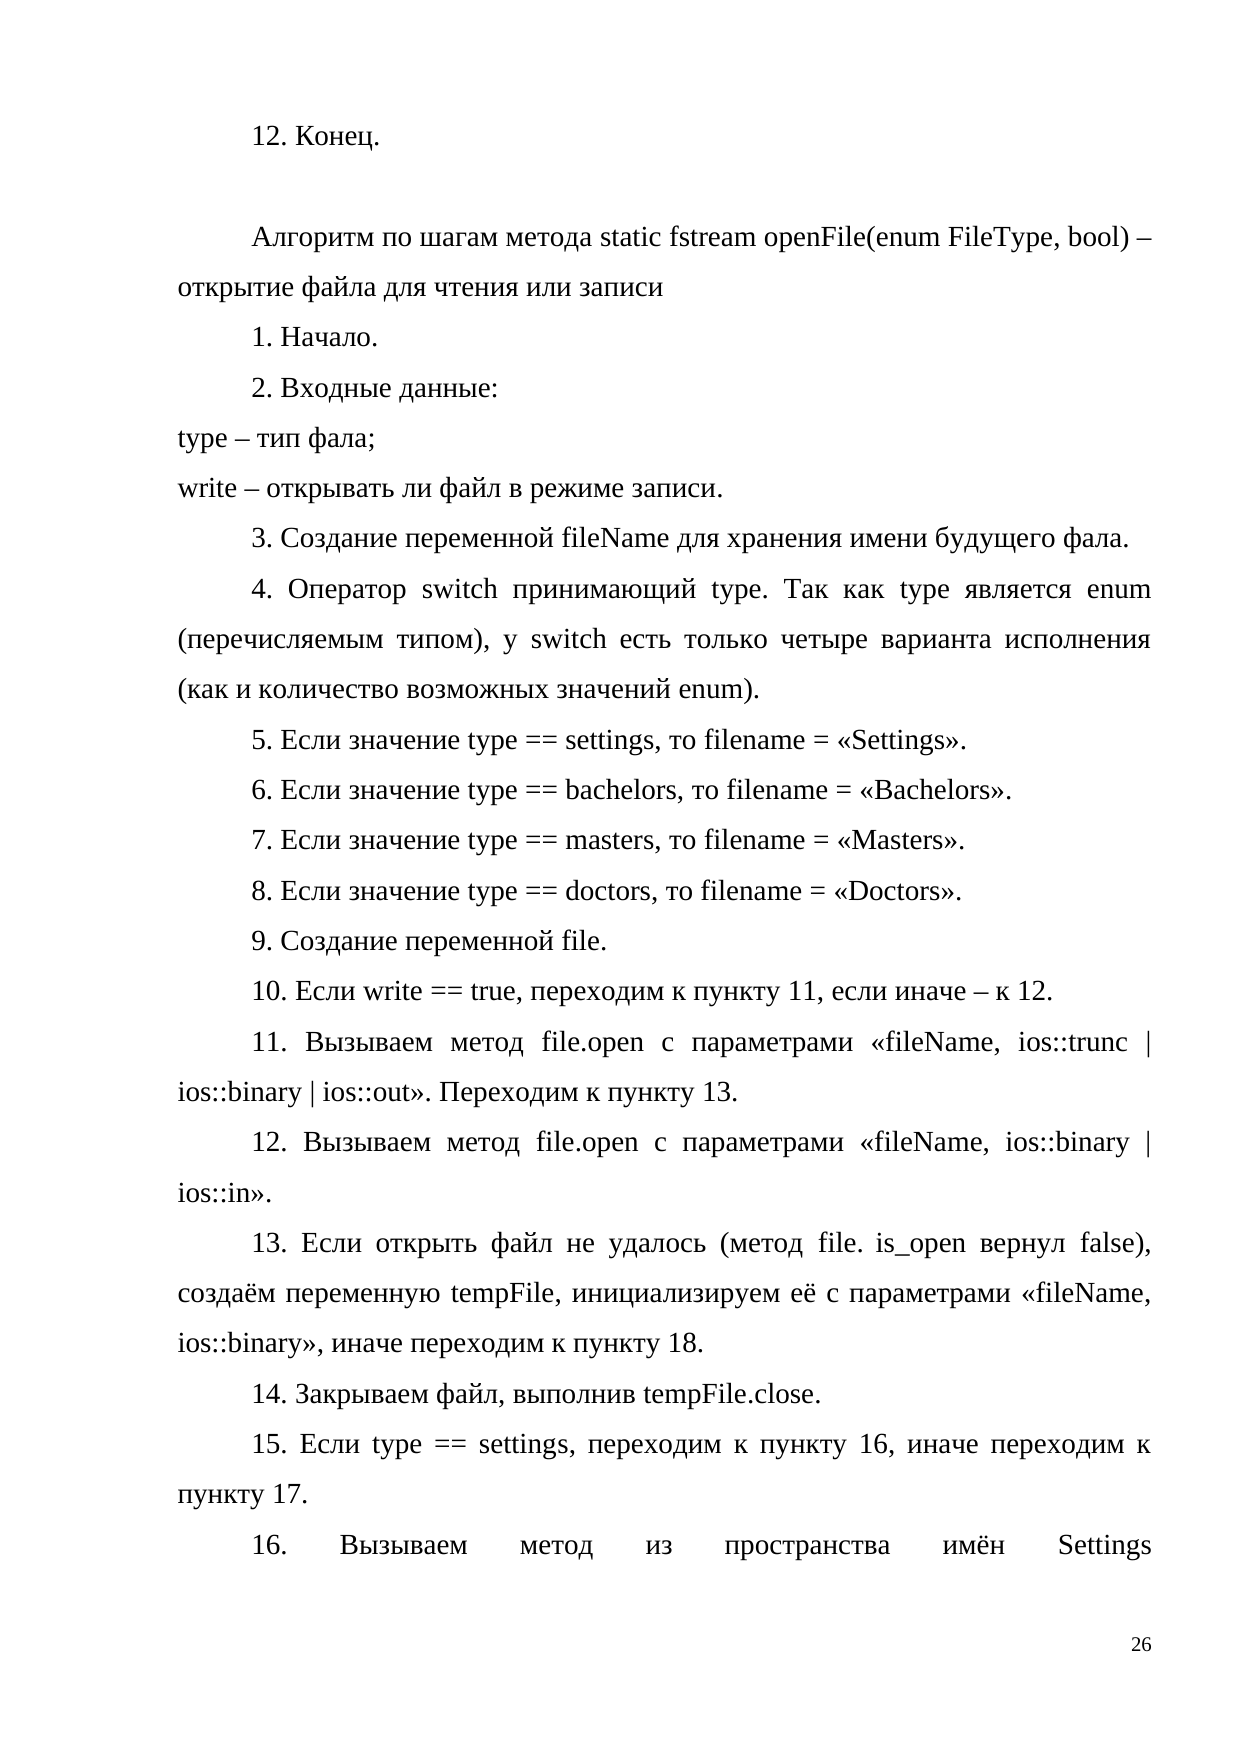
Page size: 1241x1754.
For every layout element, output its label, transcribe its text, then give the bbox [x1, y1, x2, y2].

text 7. Если значение type == masters, то filename = «Masters». [177, 822, 1152, 856]
text 6. Если значение type == bachelors, то filename = «Bachelors». [177, 772, 1152, 806]
text write – открывать ли файл в режиме записи. [177, 470, 1152, 504]
text 8. Если значение type == doctors, то filename = «Doctors». [177, 873, 1152, 906]
text 3. Создание переменной fileName для хранения имени будущего фала. [177, 521, 1152, 554]
text 13. Если открыть файл не удалось (метод file. is_open вернул false), создаём переменную tempFile, инициализируем её с параметрами «fileName, ios::binary», иначе переходим к пункту 18. [177, 1225, 1152, 1359]
text 12. Конец. [177, 118, 1152, 152]
text type – тип фала; [177, 420, 1152, 453]
text 4. Оператор switch принимающий type. Так как type является enum (перечисляемым типом), у switch есть только четыре варианта исполнения (как и количество возможных значений enum). [177, 571, 1152, 705]
text 14. Закрываем файл, выполнив tempFile.close. [177, 1376, 1152, 1409]
text 1. Начало. [177, 319, 1152, 353]
text 10. Если write == true, переходим к пункту 11, если иначе – к 12. [177, 973, 1152, 1007]
text 5. Если значение type == settings, то filename = «Settings». [177, 722, 1152, 755]
text 2. Входные данные: [177, 370, 1152, 403]
text 15. Если type == settings, переходим к пункту 16, иначе переходим к пункту 17. [177, 1426, 1152, 1510]
text Алгоритм по шагам метода static fstream openFile(enum FileType, bool) – открытие файла для чтения или записи [177, 219, 1152, 303]
text 12. Вызываем метод file.open с параметрами «fileName, ios::binary | ios::in». [177, 1124, 1152, 1208]
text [177, 1527, 1152, 1560]
text 9. Создание переменной file. [177, 923, 1152, 957]
text 11. Вызываем метод file.open с параметрами «fileName, ios::trunc | ios::binary | ios::out». Переходим к пункту 13. [177, 1024, 1152, 1108]
